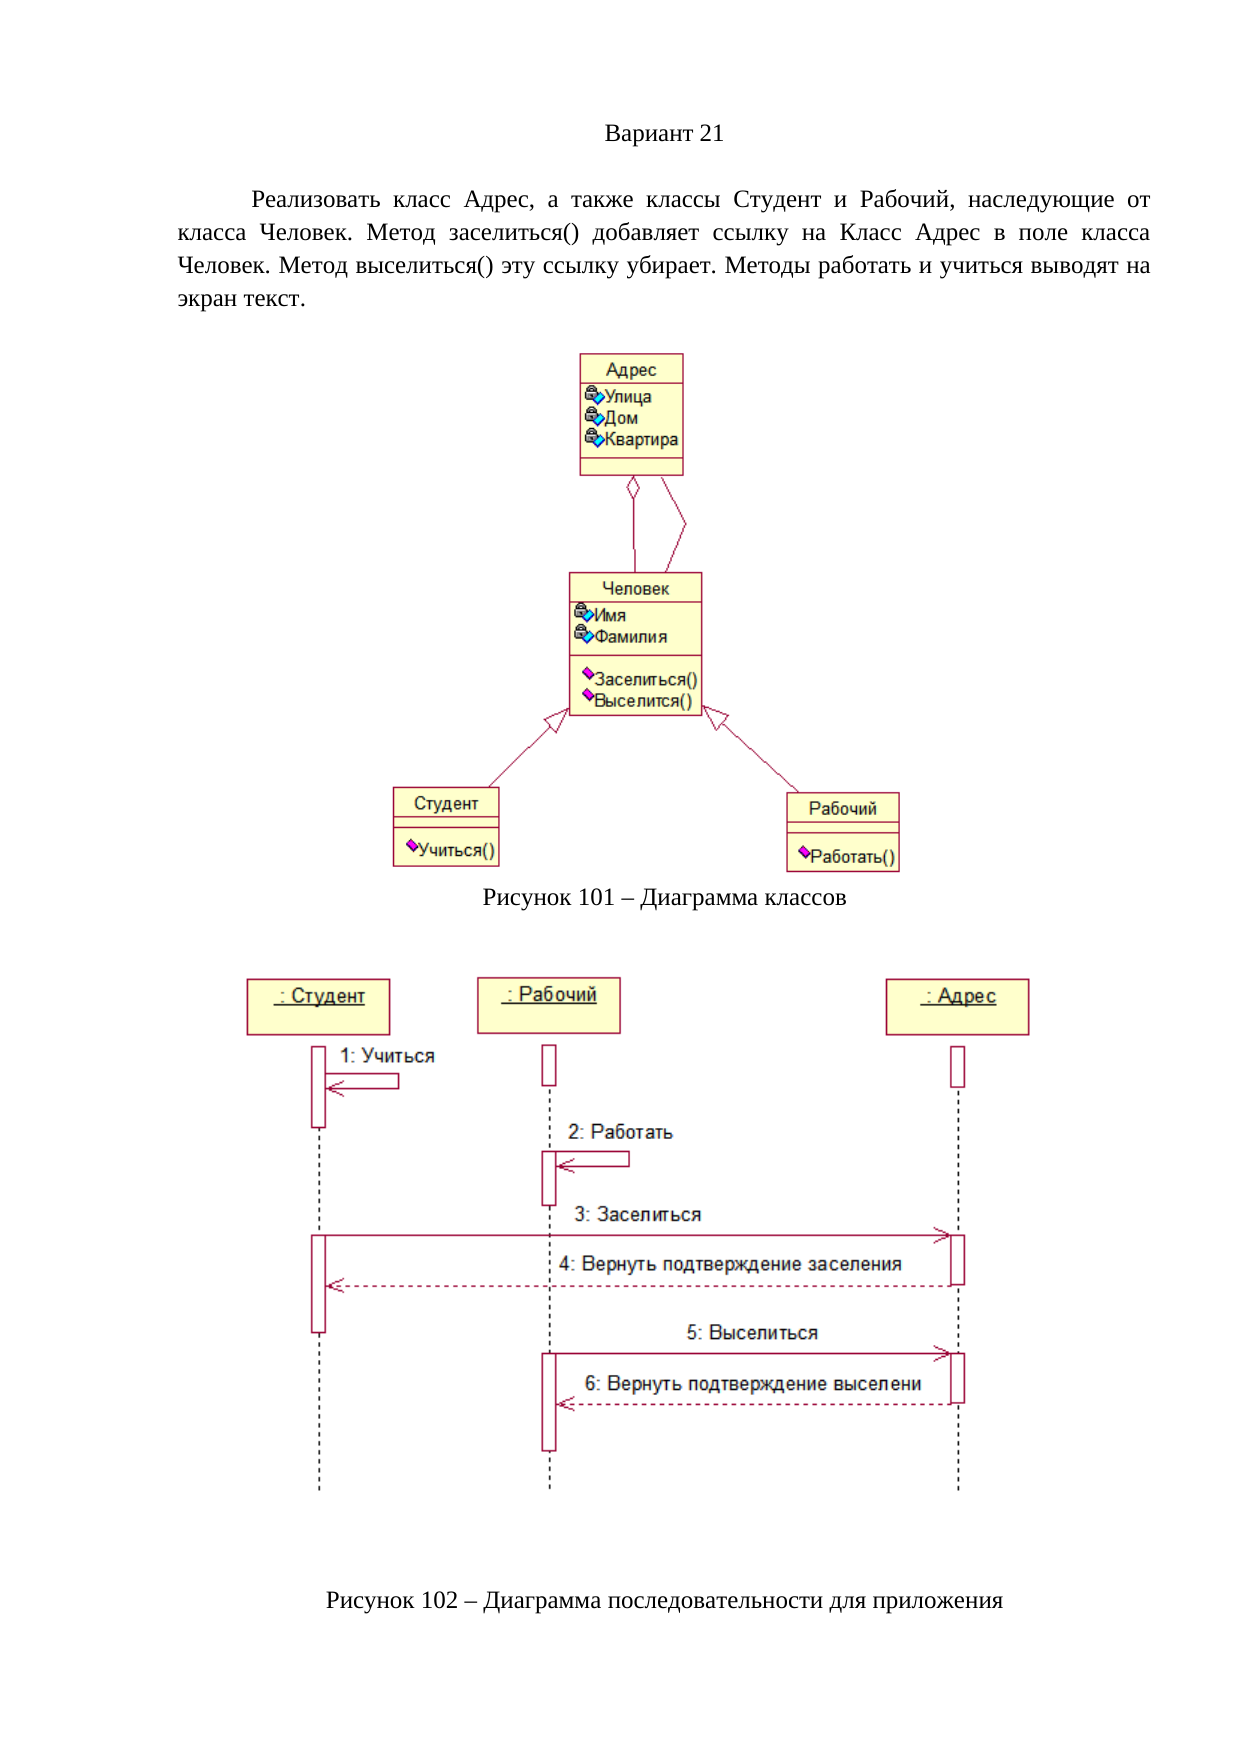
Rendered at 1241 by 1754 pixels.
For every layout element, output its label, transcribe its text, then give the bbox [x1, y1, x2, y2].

picture [202, 911, 1127, 1585]
text Вариант 21 [177, 118, 1152, 147]
text Реализовать класс Адрес, а также классы Студент и Рабочий, наследующие от класса Человек. Метод заселиться() добавляет ссылку на Класс Адрес в поле класса Человек. Метод выселиться() эту ссылку убирает. Методы работать и учиться выводят на экран текст. [177, 184, 1152, 312]
text Рисунок 101 – Диаграмма классов [177, 882, 1152, 911]
picture [345, 345, 984, 883]
